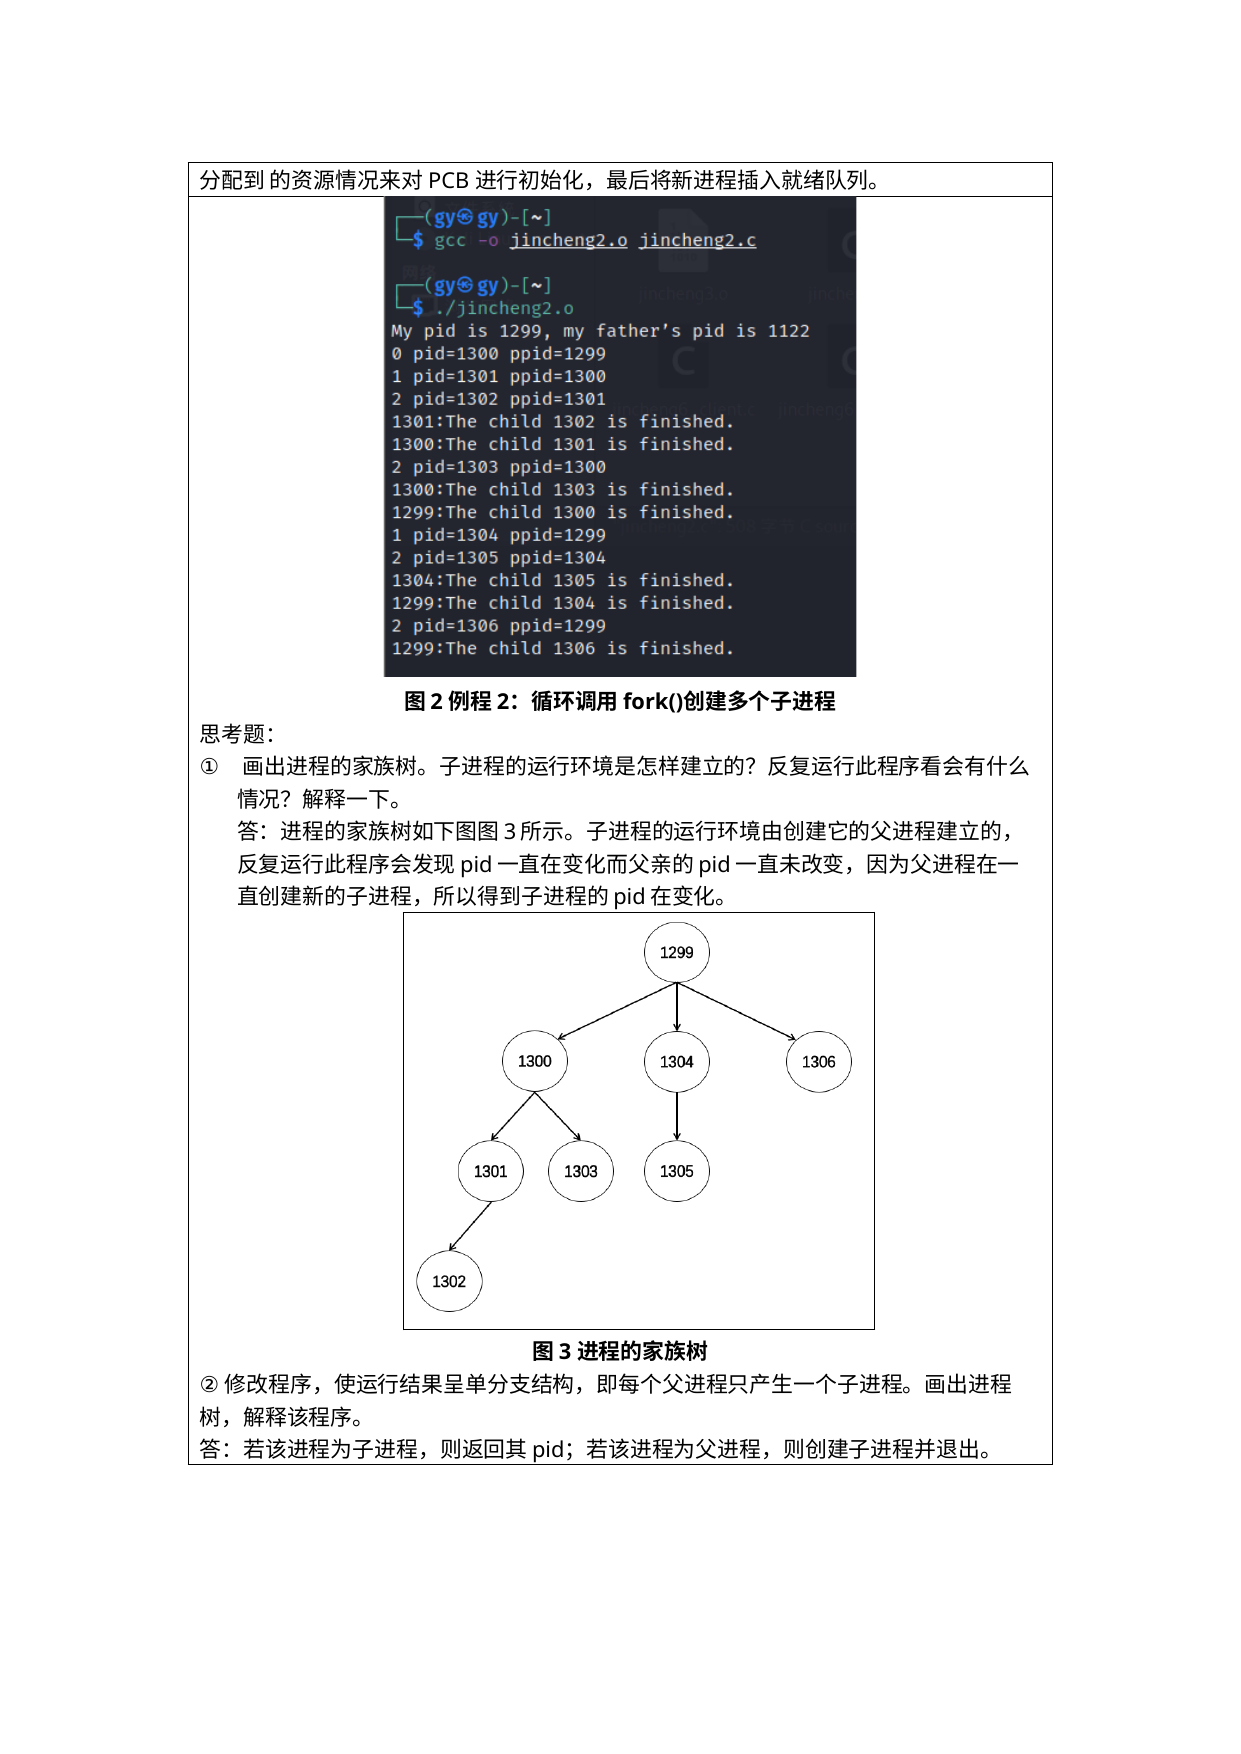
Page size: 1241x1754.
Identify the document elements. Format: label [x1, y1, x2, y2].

table_cell [189, 197, 1052, 1464]
picture [383, 196, 857, 677]
picture [404, 913, 874, 1329]
table_cell [189, 163, 1052, 196]
